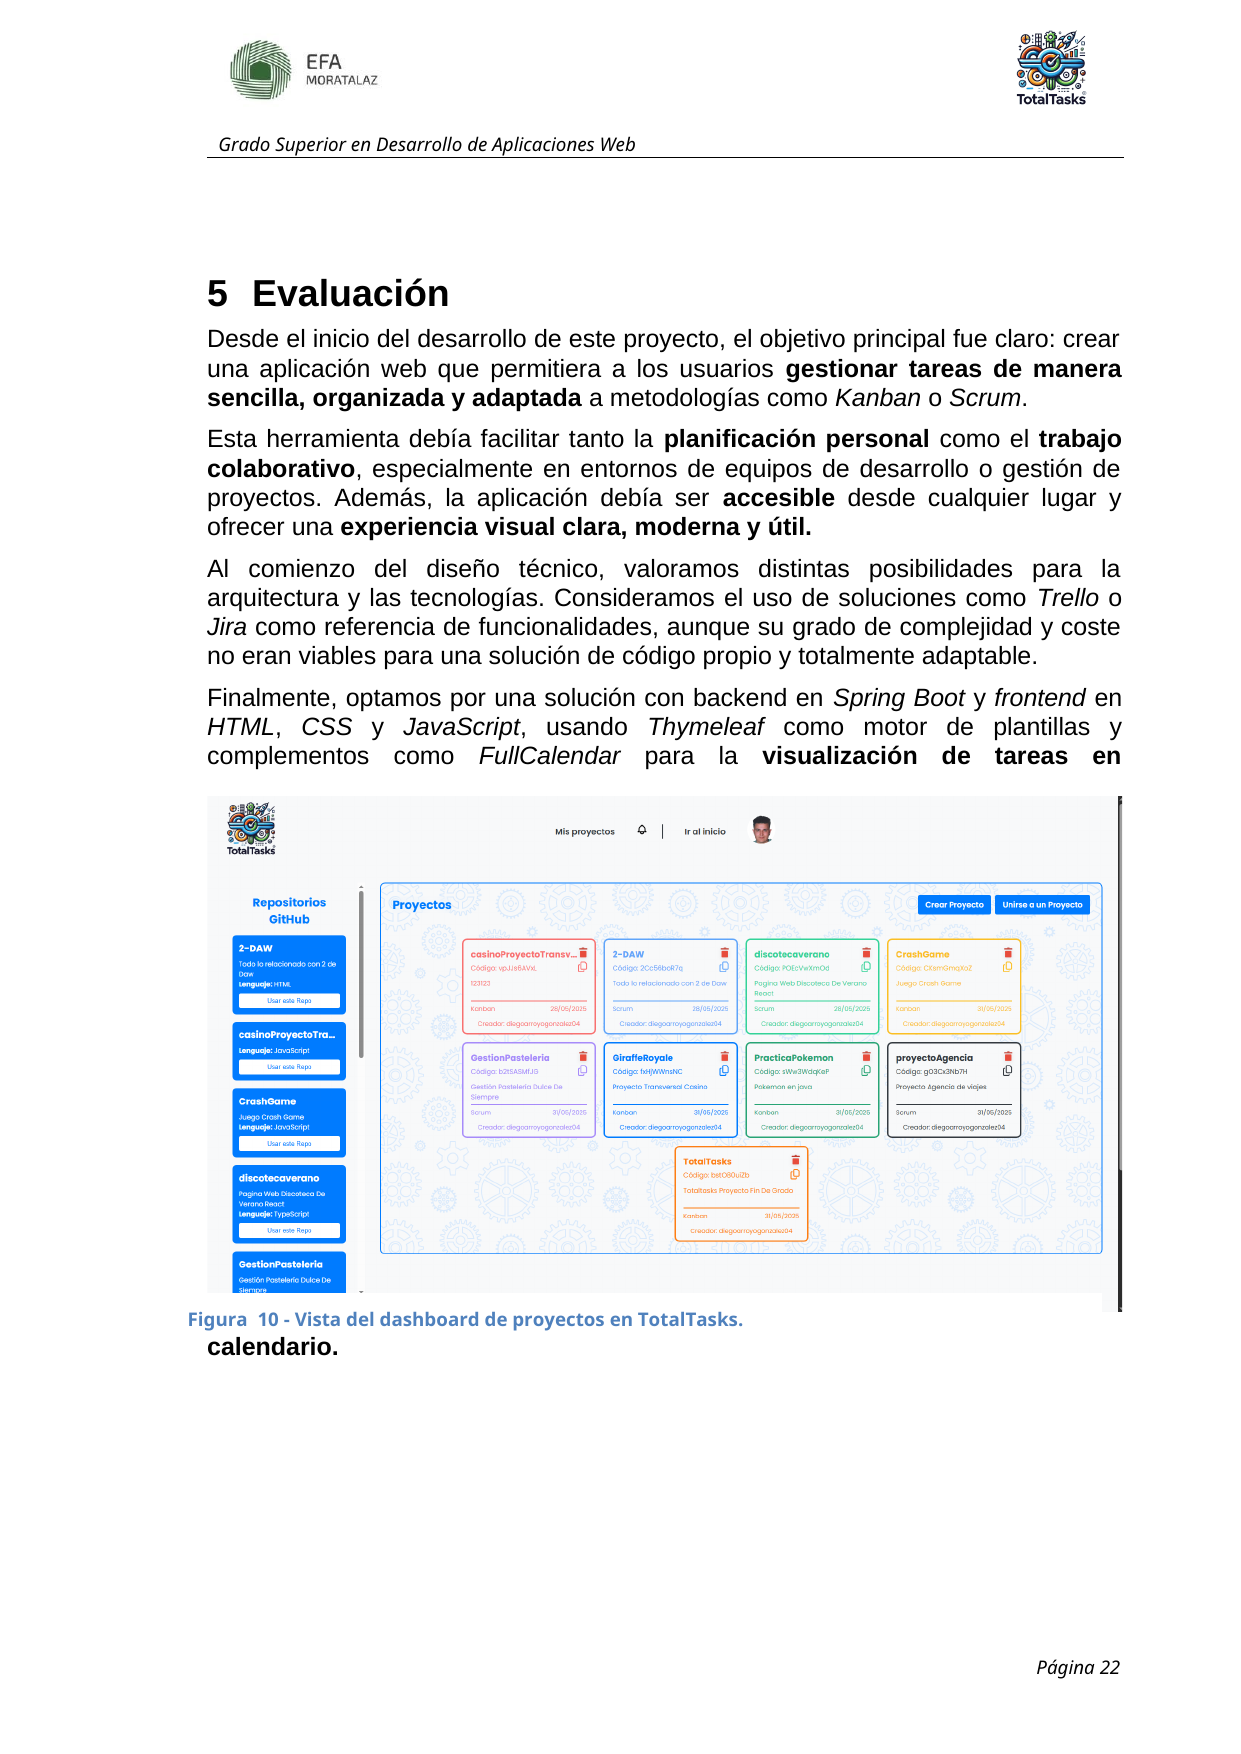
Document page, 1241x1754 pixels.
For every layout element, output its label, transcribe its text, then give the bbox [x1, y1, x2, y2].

text Al comienzo del diseño técnico, valoramos distintas posibilidades para la arquitectura y las tecnologías. Consideramos el uso de soluciones como Trello o Jira como referencia de funcionalidades, aunque su grado de complejidad y coste no eran viables para una solución de código propio y totalmente adaptable. [207, 554, 1122, 670]
text Finalmente, optamos por una solución con backend en Spring Boot y frontend en HTML, CSS y JavaScript, usando Thymeleaf como motor de plantillas y complementos como FullCalendar para la visualización de tareas en calendario. [207, 683, 1122, 796]
picture [207, 796, 1123, 1312]
picture [1000, 18, 1103, 120]
picture [206, 21, 410, 117]
text Finalmente, optamos por una solución con backend en Spring Boot y frontend en HTML, CSS y JavaScript, usando Thymeleaf como motor de plantillas y complementos como FullCalendar para la visualización de tareas en calendario. [207, 1312, 1122, 1362]
text Esta herramienta debía facilitar tanto la planificación personal como el trabajo colaborativo, especialmente en entornos de equipos de desarrollo o gestión de proyectos. Además, la aplicación debía ser accesible desde cualquier lugar y ofrecer una experiencia visual clara, moderna y útil. [207, 424, 1122, 541]
text Desde el inicio del desarrollo de este proyecto, el objetivo principal fue claro: crear una aplicación web que permitiera a los usuarios gestionar tareas de manera sencilla, organizada y adaptada a metodologías como Kanban o Scrum. [207, 324, 1122, 412]
subtitle Evaluación [207, 283, 1122, 312]
